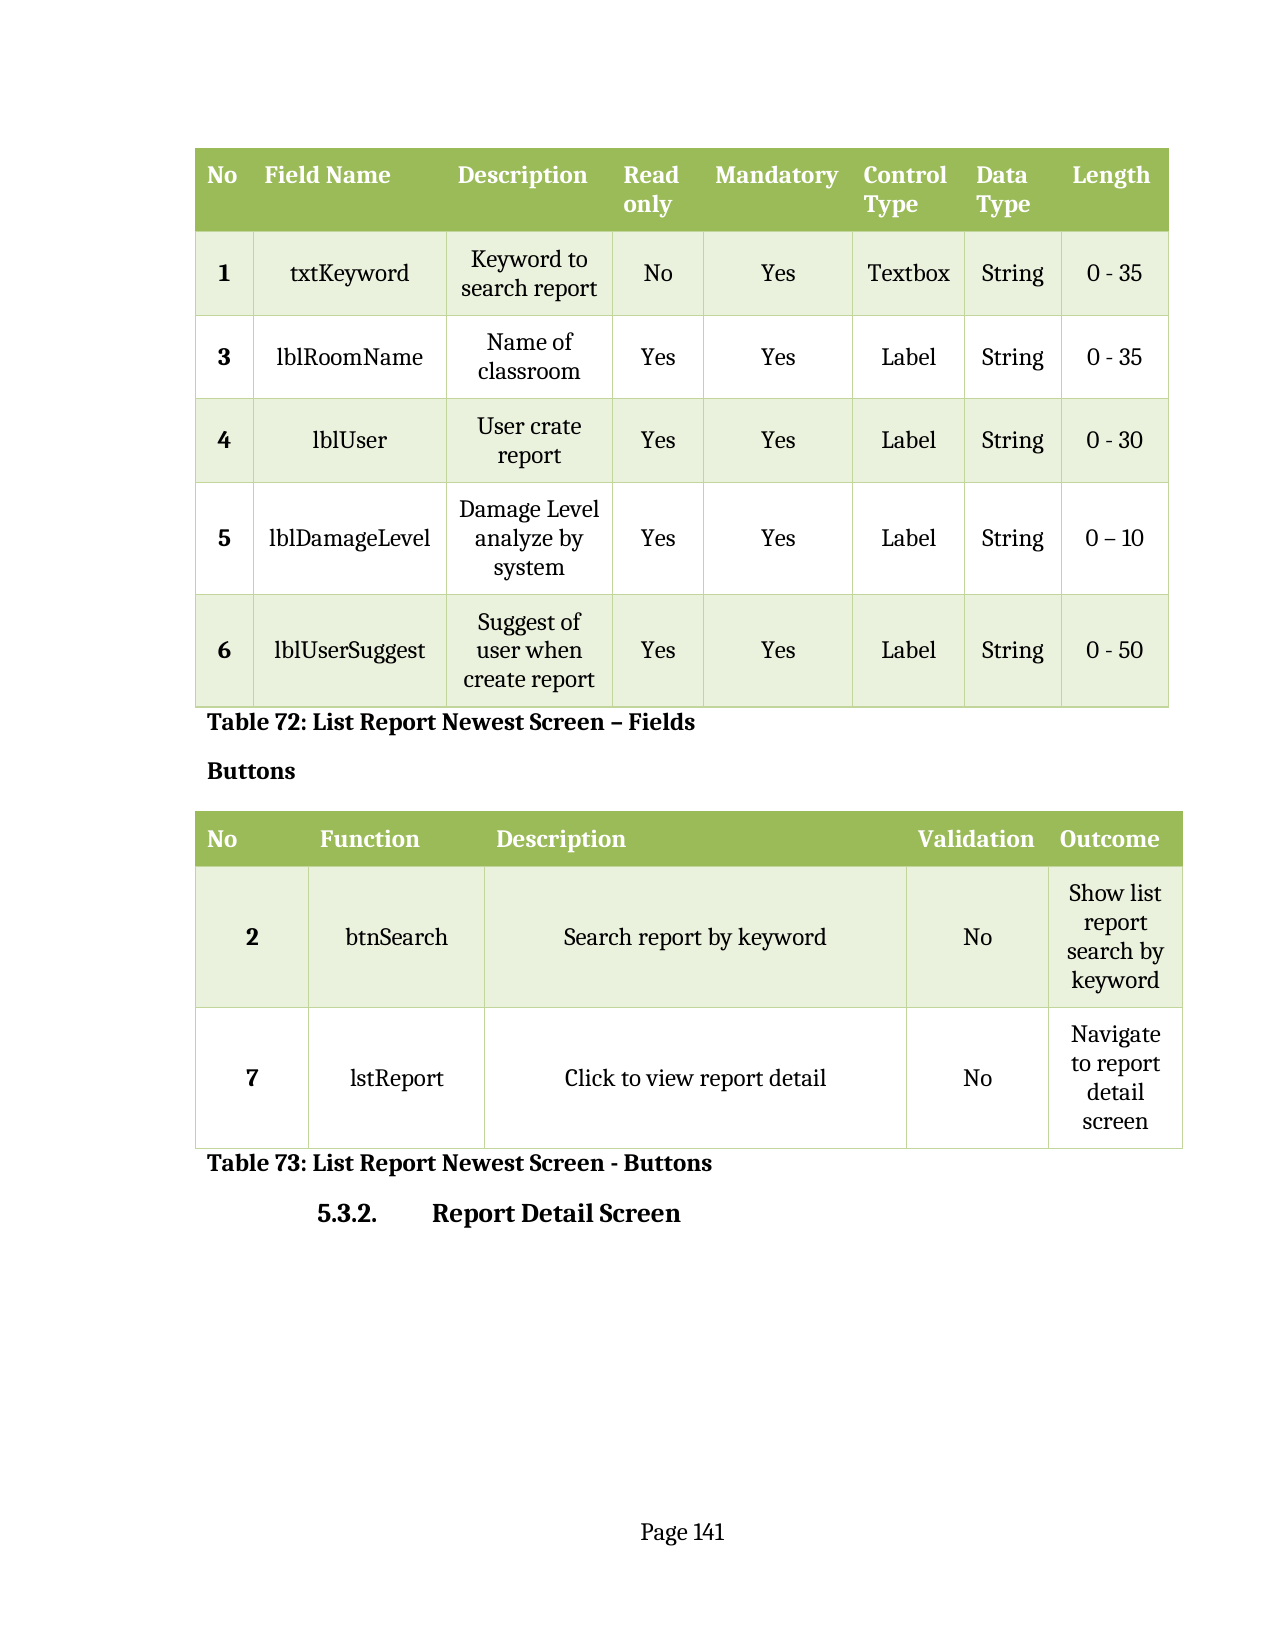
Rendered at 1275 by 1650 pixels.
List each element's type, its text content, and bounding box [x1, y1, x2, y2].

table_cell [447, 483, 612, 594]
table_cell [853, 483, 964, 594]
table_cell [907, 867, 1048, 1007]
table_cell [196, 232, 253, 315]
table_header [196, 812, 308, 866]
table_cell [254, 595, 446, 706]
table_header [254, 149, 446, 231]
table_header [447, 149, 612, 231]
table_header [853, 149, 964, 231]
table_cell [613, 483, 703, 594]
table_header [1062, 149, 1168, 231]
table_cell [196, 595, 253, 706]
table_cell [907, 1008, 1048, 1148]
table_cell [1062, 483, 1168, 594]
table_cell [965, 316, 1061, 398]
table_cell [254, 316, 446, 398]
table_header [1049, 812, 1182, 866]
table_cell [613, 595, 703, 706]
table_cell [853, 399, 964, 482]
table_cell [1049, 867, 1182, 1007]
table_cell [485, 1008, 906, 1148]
text Buttons [207, 757, 1157, 786]
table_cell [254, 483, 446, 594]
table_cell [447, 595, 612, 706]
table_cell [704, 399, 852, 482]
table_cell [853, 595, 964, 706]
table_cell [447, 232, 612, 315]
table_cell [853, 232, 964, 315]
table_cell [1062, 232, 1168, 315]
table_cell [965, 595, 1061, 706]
list Report Detail Screen [317, 1198, 1157, 1229]
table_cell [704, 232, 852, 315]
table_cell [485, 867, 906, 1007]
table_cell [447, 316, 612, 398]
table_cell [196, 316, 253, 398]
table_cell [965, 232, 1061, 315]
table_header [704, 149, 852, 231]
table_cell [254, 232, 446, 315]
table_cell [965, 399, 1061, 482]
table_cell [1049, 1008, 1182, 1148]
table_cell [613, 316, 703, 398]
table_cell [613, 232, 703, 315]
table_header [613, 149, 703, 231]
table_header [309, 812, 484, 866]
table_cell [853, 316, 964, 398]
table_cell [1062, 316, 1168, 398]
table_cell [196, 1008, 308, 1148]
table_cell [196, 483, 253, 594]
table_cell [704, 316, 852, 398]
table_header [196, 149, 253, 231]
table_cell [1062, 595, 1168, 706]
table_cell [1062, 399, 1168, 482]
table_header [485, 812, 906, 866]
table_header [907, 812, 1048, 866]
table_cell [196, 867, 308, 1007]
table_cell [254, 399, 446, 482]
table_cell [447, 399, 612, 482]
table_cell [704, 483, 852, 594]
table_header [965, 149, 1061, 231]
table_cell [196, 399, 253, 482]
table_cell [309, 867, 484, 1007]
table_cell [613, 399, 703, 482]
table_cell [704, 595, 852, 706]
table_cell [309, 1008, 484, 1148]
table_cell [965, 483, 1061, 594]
